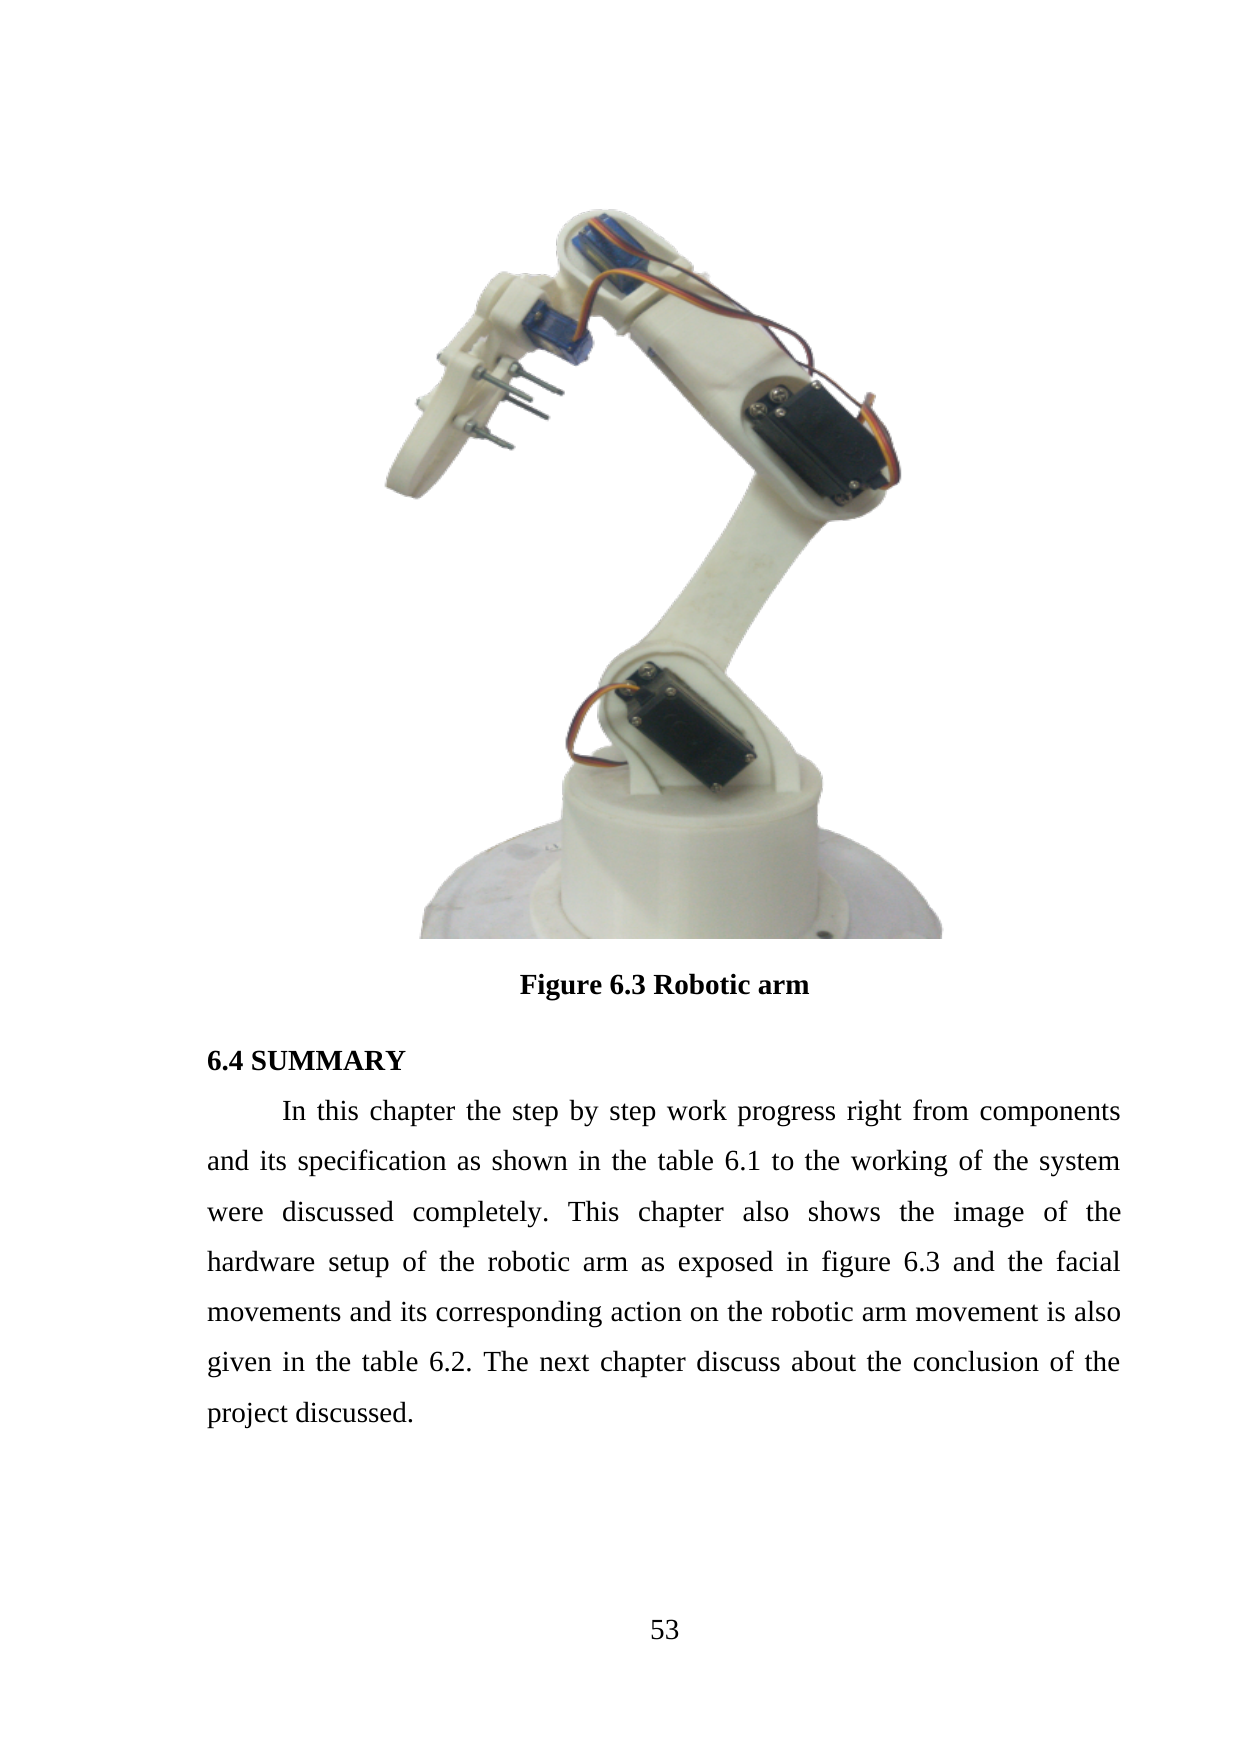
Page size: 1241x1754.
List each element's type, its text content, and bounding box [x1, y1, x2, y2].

picture [324, 177, 1005, 939]
text Figure 6.3 Robotic arm [207, 967, 1122, 1001]
text In this chapter the step by step work progress right from components and its specification as shown in the table 6.1 to the working of the system were discussed completely. This chapter also shows the image of the hardware setup of the robotic arm as exposed in figure 6.3 and the facial movements and its corresponding action on the robotic arm movement is also given in the table 6.2. The next chapter discuss about the conclusion of the project discussed. [207, 1093, 1122, 1428]
text 6.4 SUMMARY [207, 1043, 1122, 1076]
